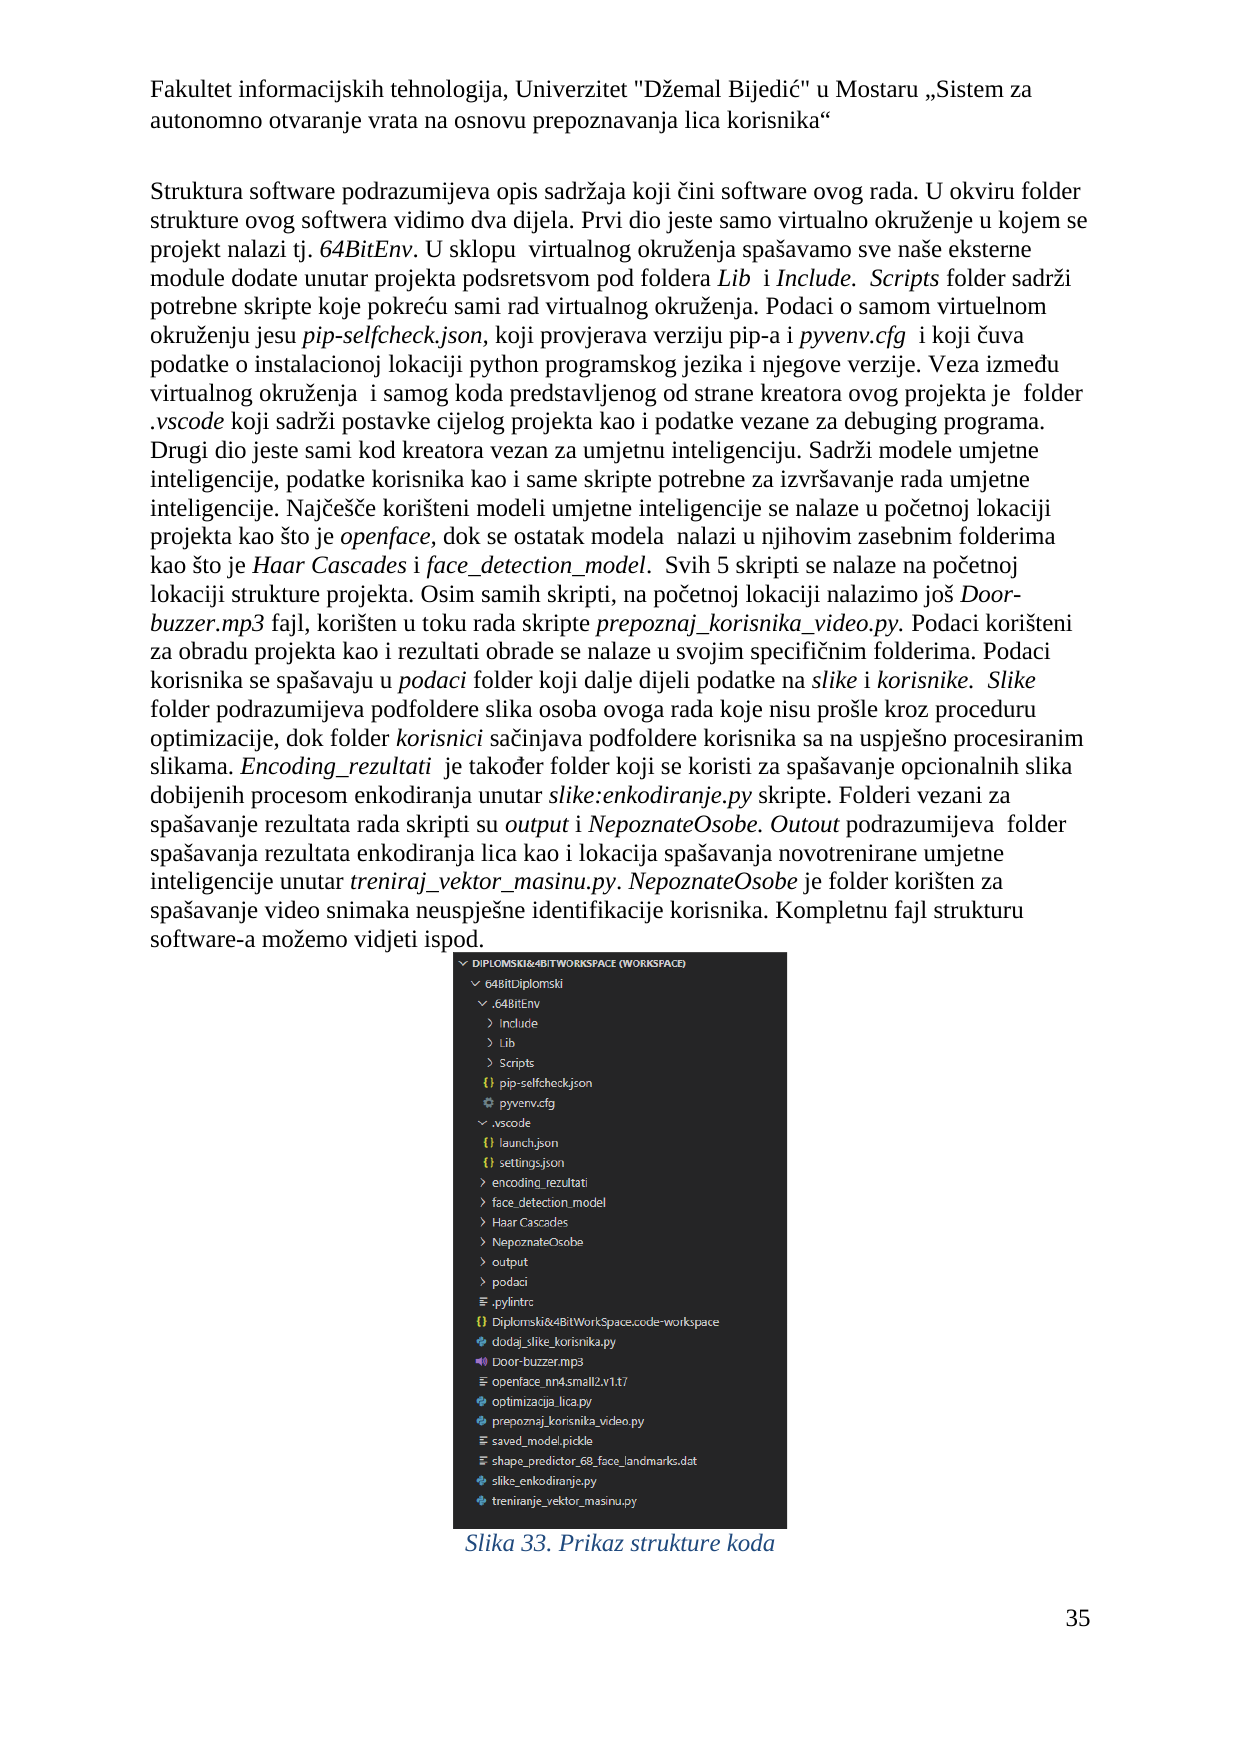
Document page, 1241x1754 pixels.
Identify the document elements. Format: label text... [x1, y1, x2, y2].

text Slika 33. Prikaz strukture koda [150, 1528, 1090, 1557]
picture [453, 952, 788, 1529]
text Struktura software podrazumijeva opis sadržaja koji čini software ovog rada. U okviru folder strukture ovog softwera vidimo dva dijela. Prvi dio jeste samo virtualno okruženje u kojem se projekt nalazi tj. 64BitEnv. U sklopu virtualnog okruženja spašavamo sve naše eksterne module dodate unutar projekta podsretsvom pod foldera Lib i Include. Scripts folder sadrži potrebne skripte koje pokreću sami rad virtualnog okruženja. Podaci o samom virtuelnom okruženju jesu pip-selfcheck.json, koji provjerava verziju pip-a i pyvenv.cfg i koji čuva podatke o instalacionoj lokaciji python programskog jezika i njegove verzije. Veza između virtualnog okruženja i samog koda predstavljenog od strane kreatora ovog projekta je folder .vscode koji sadrži postavke cijelog projekta kao i podatke vezane za debuging programa. Drugi dio jeste sami kod kreatora vezan za umjetnu inteligenciju. Sadrži modele umjetne inteligencije, podatke korisnika kao i same skripte potrebne za izvršavanje rada umjetne inteligencije. Najčešče korišteni modeli umjetne inteligencije se nalaze u početnoj lokaciji [150, 176, 1090, 521]
text projekta kao što je openface, dok se ostatak modela nalazi u njihovim zasebnim folderima kao što je Haar Cascades i face_detection_model. Svih 5 skripti se nalaze na početnoj lokaciji strukture projekta. Osim samih skripti, na početnoj lokaciji nalazimo još Door-buzzer.mp3 fajl, korišten u toku rada skripte prepoznaj_korisnika_video.py. Podaci korišteni za obradu projekta kao i rezultati obrade se nalaze u svojim specifičnim folderima. Podaci korisnika se spašavaju u podaci folder koji dalje dijeli podatke na slike i korisnike. Slike folder podrazumijeva podfoldere slika osoba ovoga rada koje nisu prošle kroz proceduru optimizacije, dok folder korisnici sačinjava podfoldere korisnika sa na uspješno procesiranim slikama. Encoding_rezultati je također folder koji se koristi za spašavanje opcionalnih slika dobijenih procesom enkodiranja unutar slike:enkodiranje.py skripte. Folderi vezani za spašavanje rezultata rada skripti su output i NepoznateOsobe. Outout podrazumijeva folder spašavanja rezultata enkodiranja lica kao i lokacija spašavanja novotrenirane umjetne inteligencije unutar treniraj_vektor_masinu.py. NepoznateOsobe je folder korišten za spašavanje video snimaka neuspješne identifikacije korisnika. Kompletnu fajl strukturu software-a možemo vidjeti ispod. [150, 521, 1090, 953]
